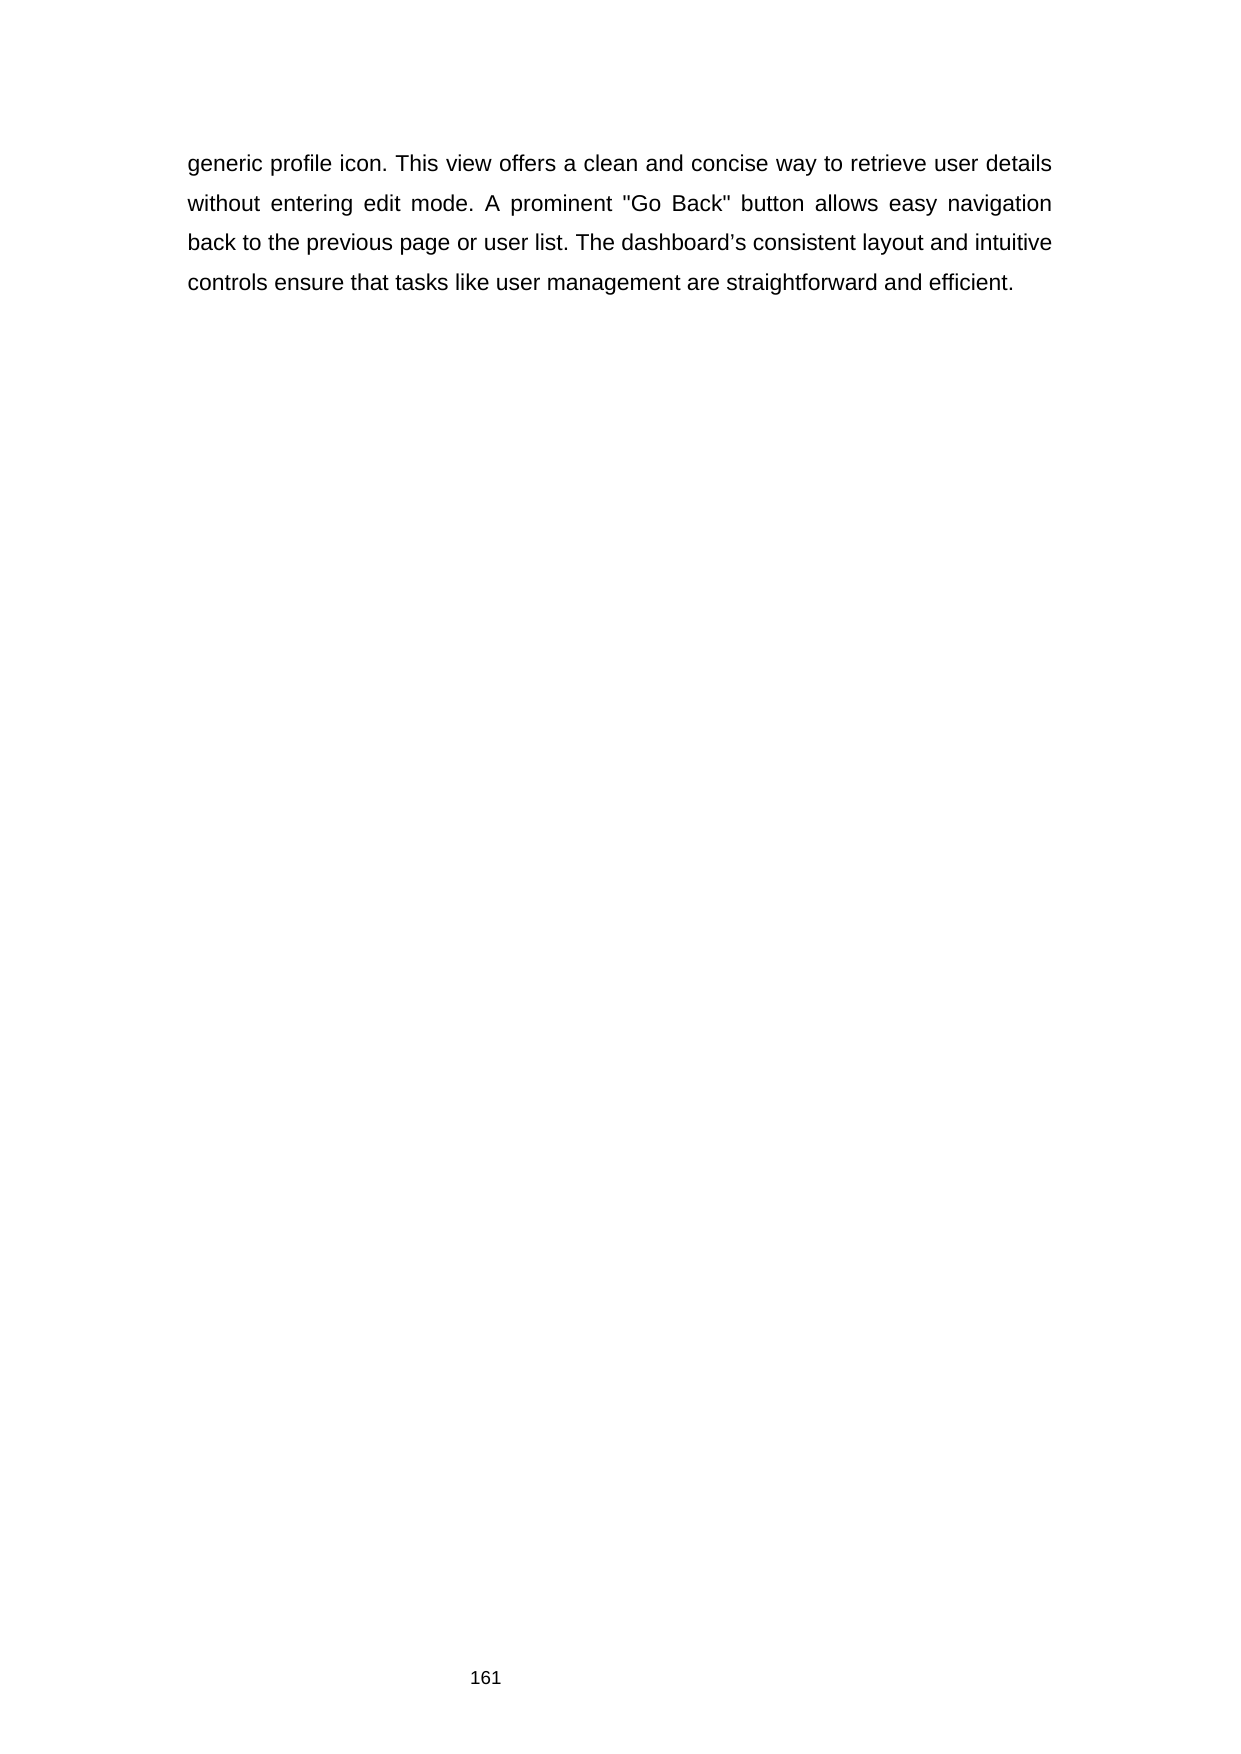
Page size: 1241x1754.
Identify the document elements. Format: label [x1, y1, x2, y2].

text [187, 150, 1053, 295]
